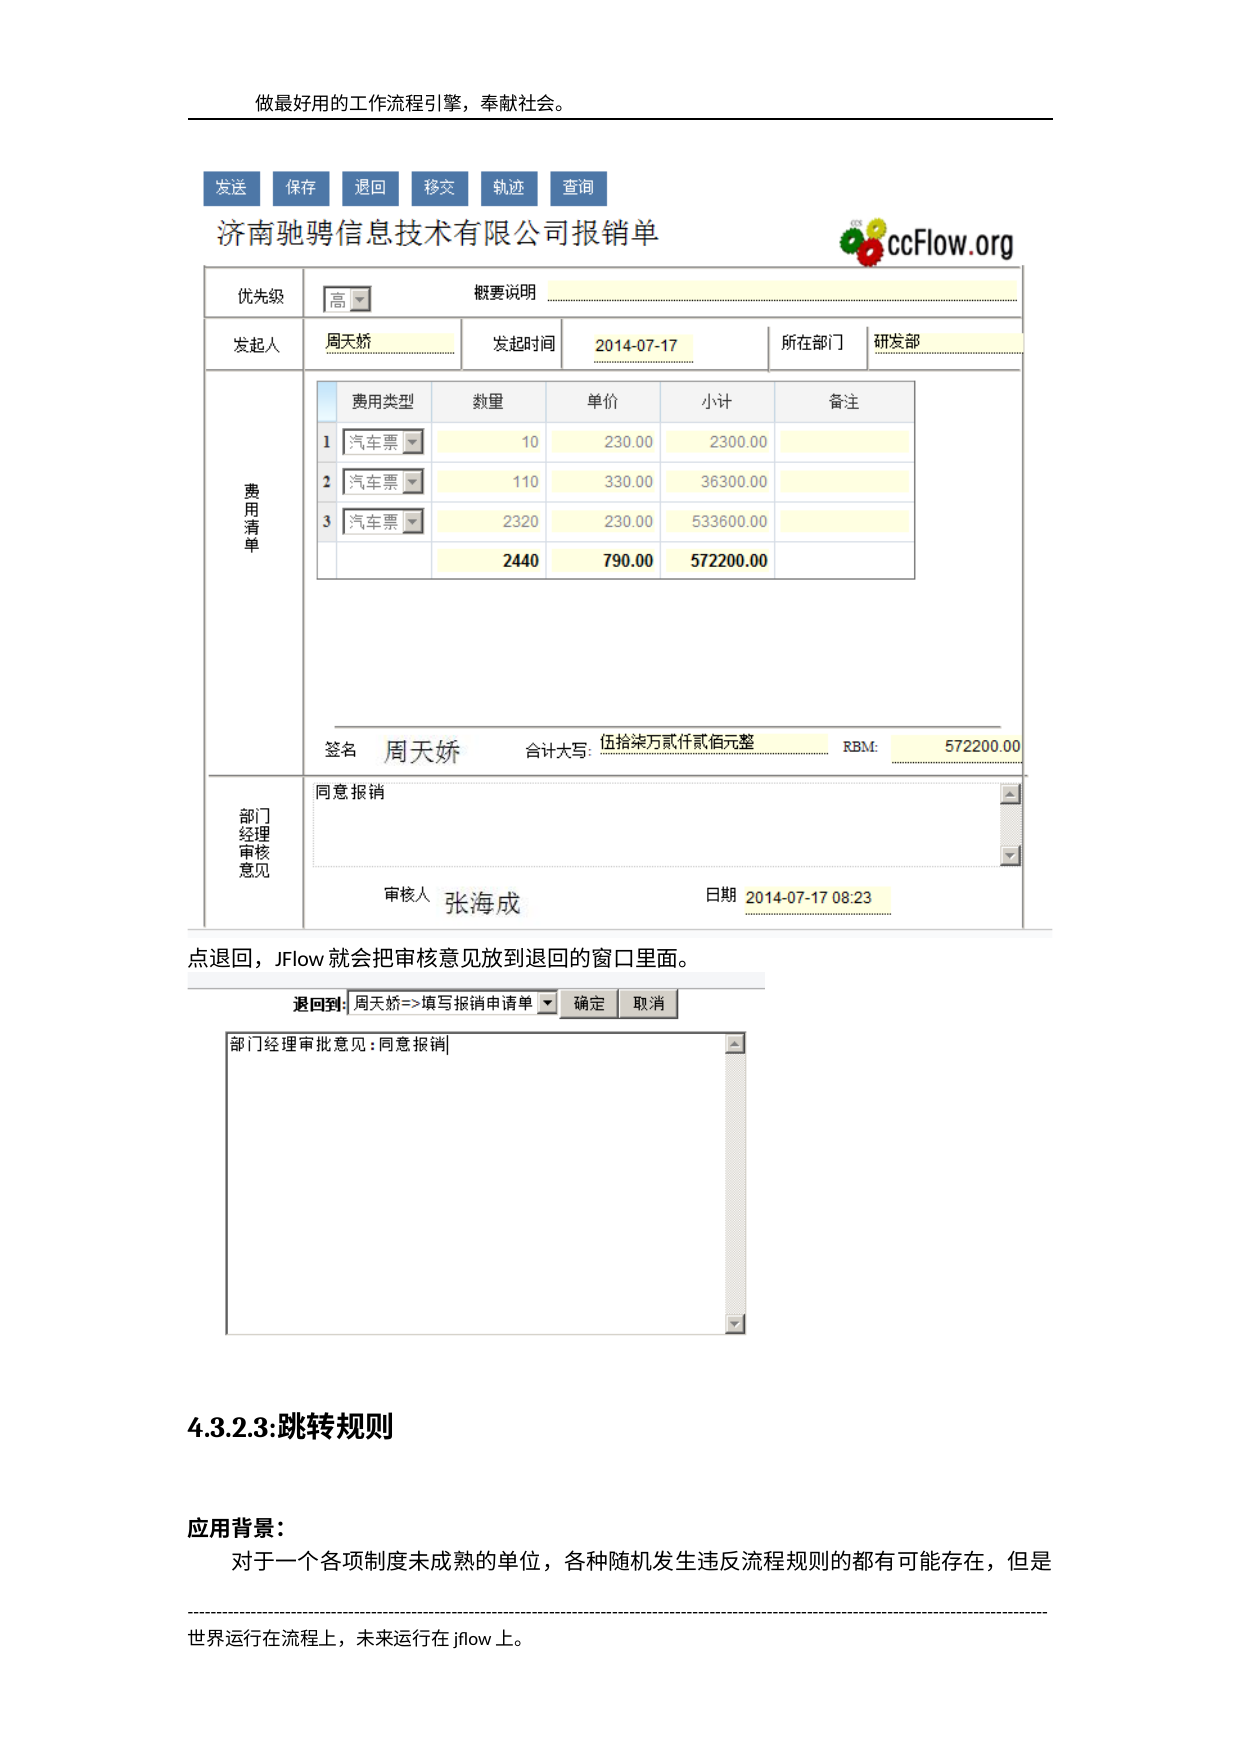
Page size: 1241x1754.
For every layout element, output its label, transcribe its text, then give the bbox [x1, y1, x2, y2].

text 点退回，JFlow就会把审核意见放到退回的窗口里面。 [187, 940, 1053, 973]
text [187, 1543, 1053, 1576]
picture [187, 160, 1053, 938]
picture [187, 972, 765, 1344]
subtitle 跳转规则 [187, 1392, 1053, 1457]
text 应用背景： [187, 1511, 1053, 1543]
